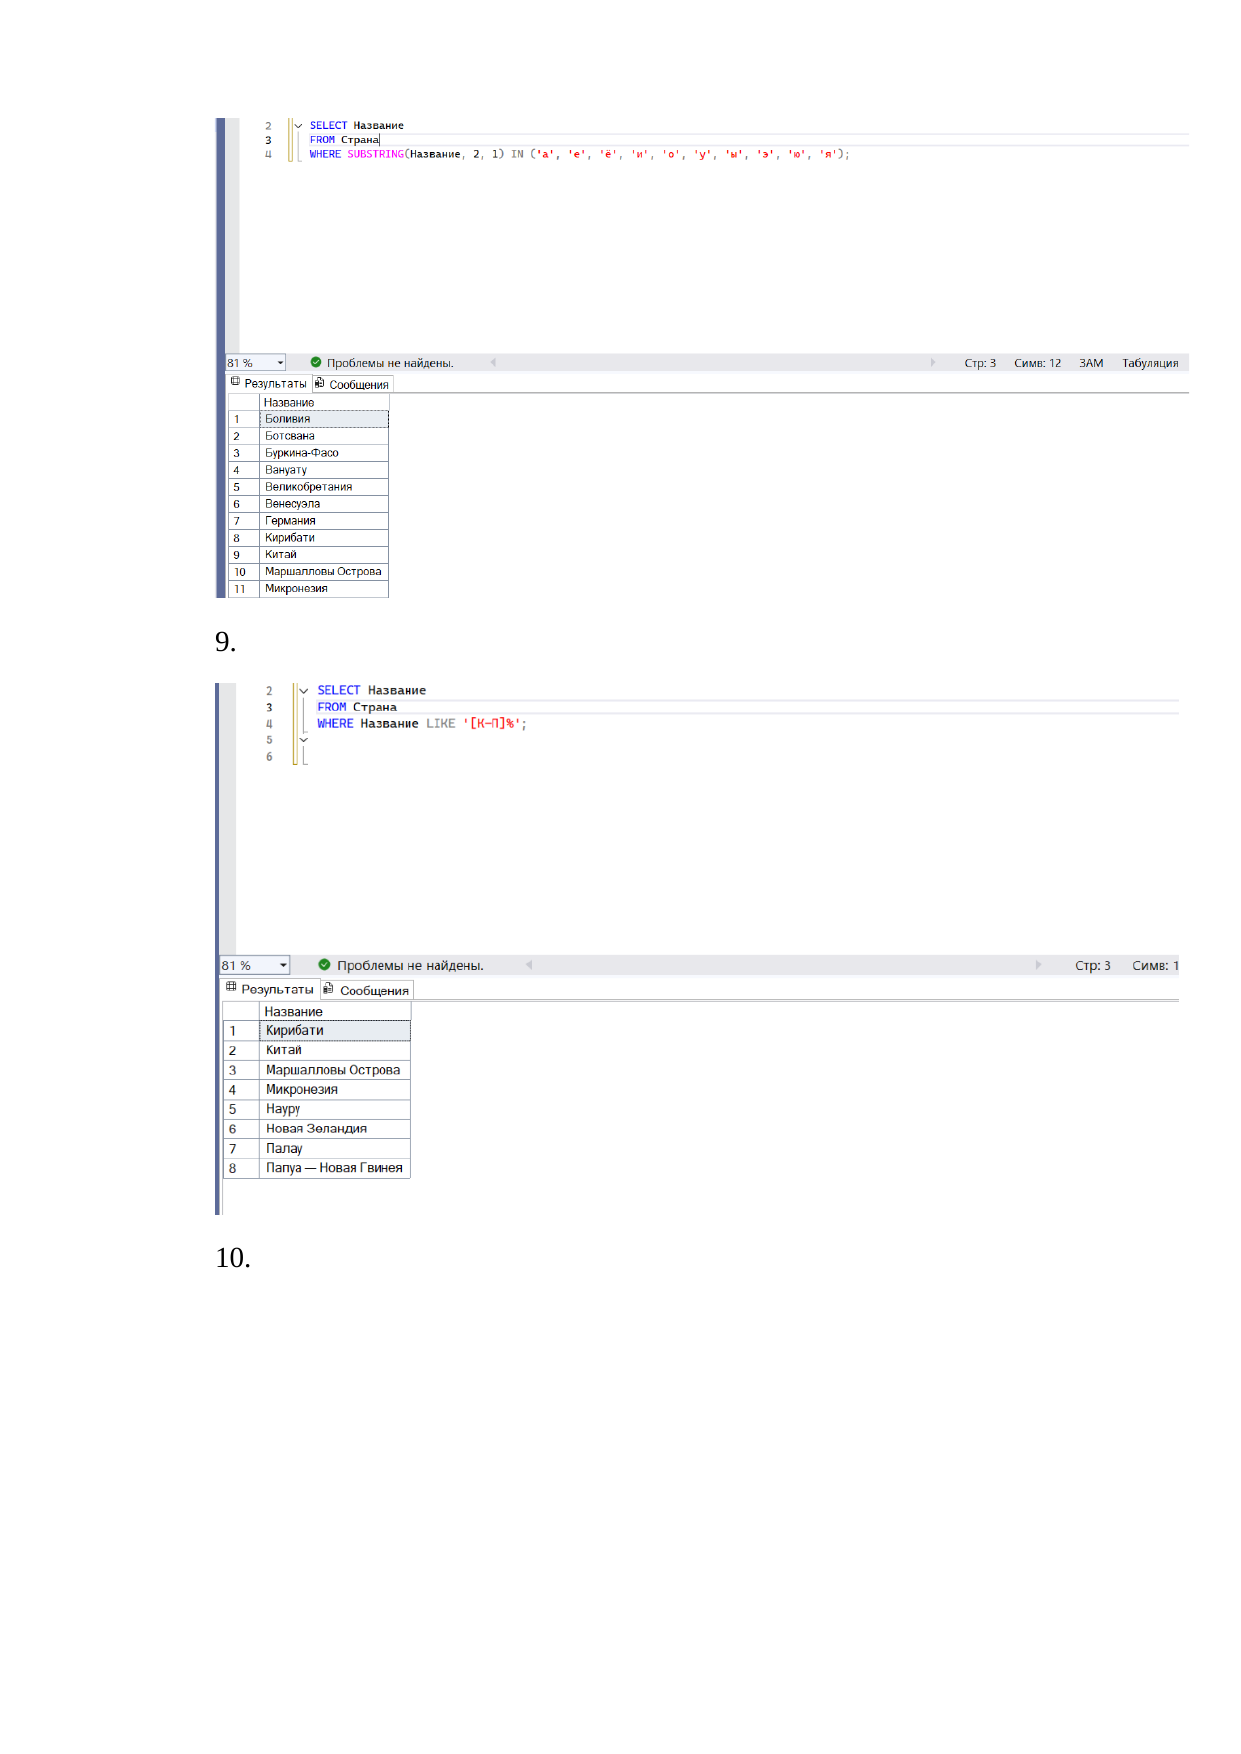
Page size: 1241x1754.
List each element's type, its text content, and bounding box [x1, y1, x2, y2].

text 10. [215, 1240, 1152, 1274]
picture [214, 683, 1189, 1215]
text 9. [215, 624, 1152, 657]
picture [214, 118, 1190, 598]
